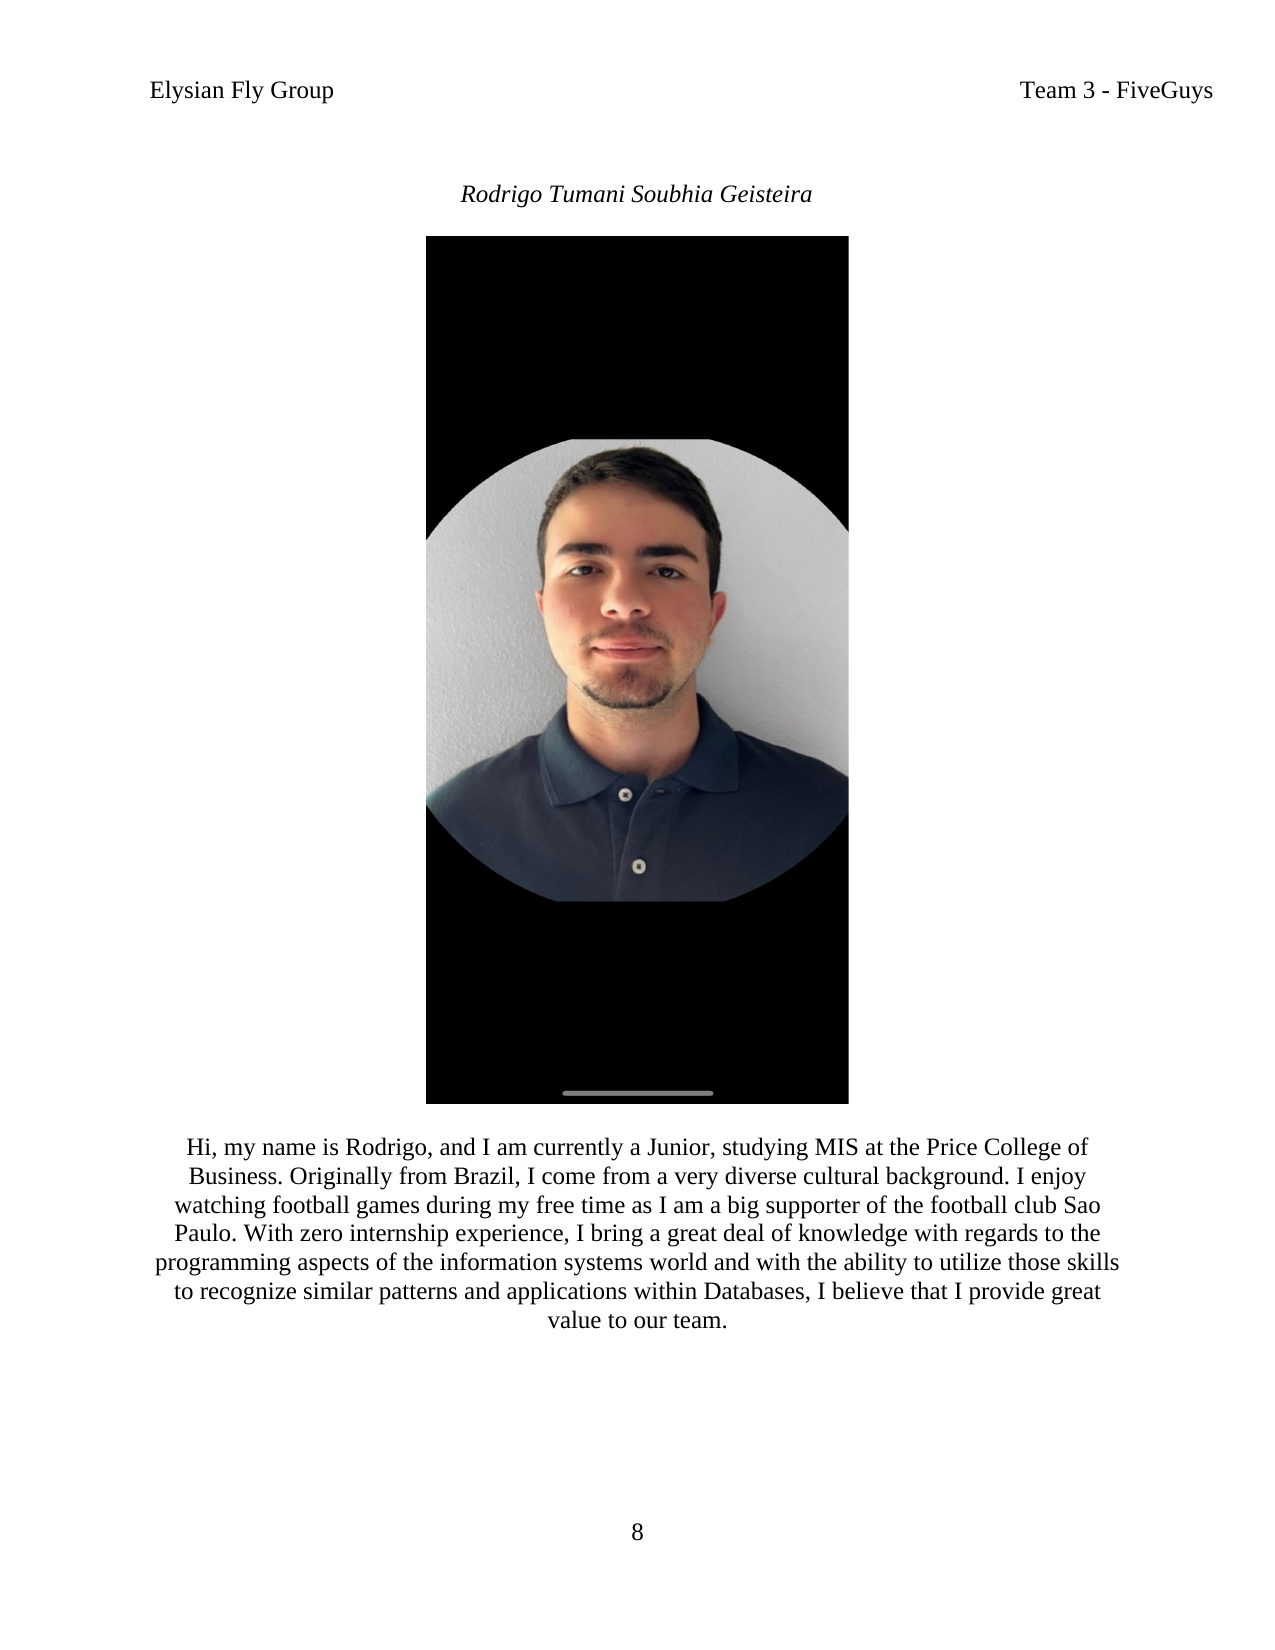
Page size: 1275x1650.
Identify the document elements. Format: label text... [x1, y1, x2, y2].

text Rodrigo Tumani Soubhia Geisteira [150, 179, 1125, 207]
picture [426, 236, 849, 1104]
text Hi, my name is Rodrigo, and I am currently a Junior, studying MIS at the Price College of Business. Originally from Brazil, I come from a very diverse cultural background. I enjoy watching football games during my free time as I am a big supporter of the football club Sao Paulo. With zero internship experience, I bring a great deal of knowledge with regards to the programming aspects of the information systems world and with the ability to utilize those skills to recognize similar patterns and applications within Databases, I believe that I provide great value to our team. [150, 1132, 1125, 1333]
